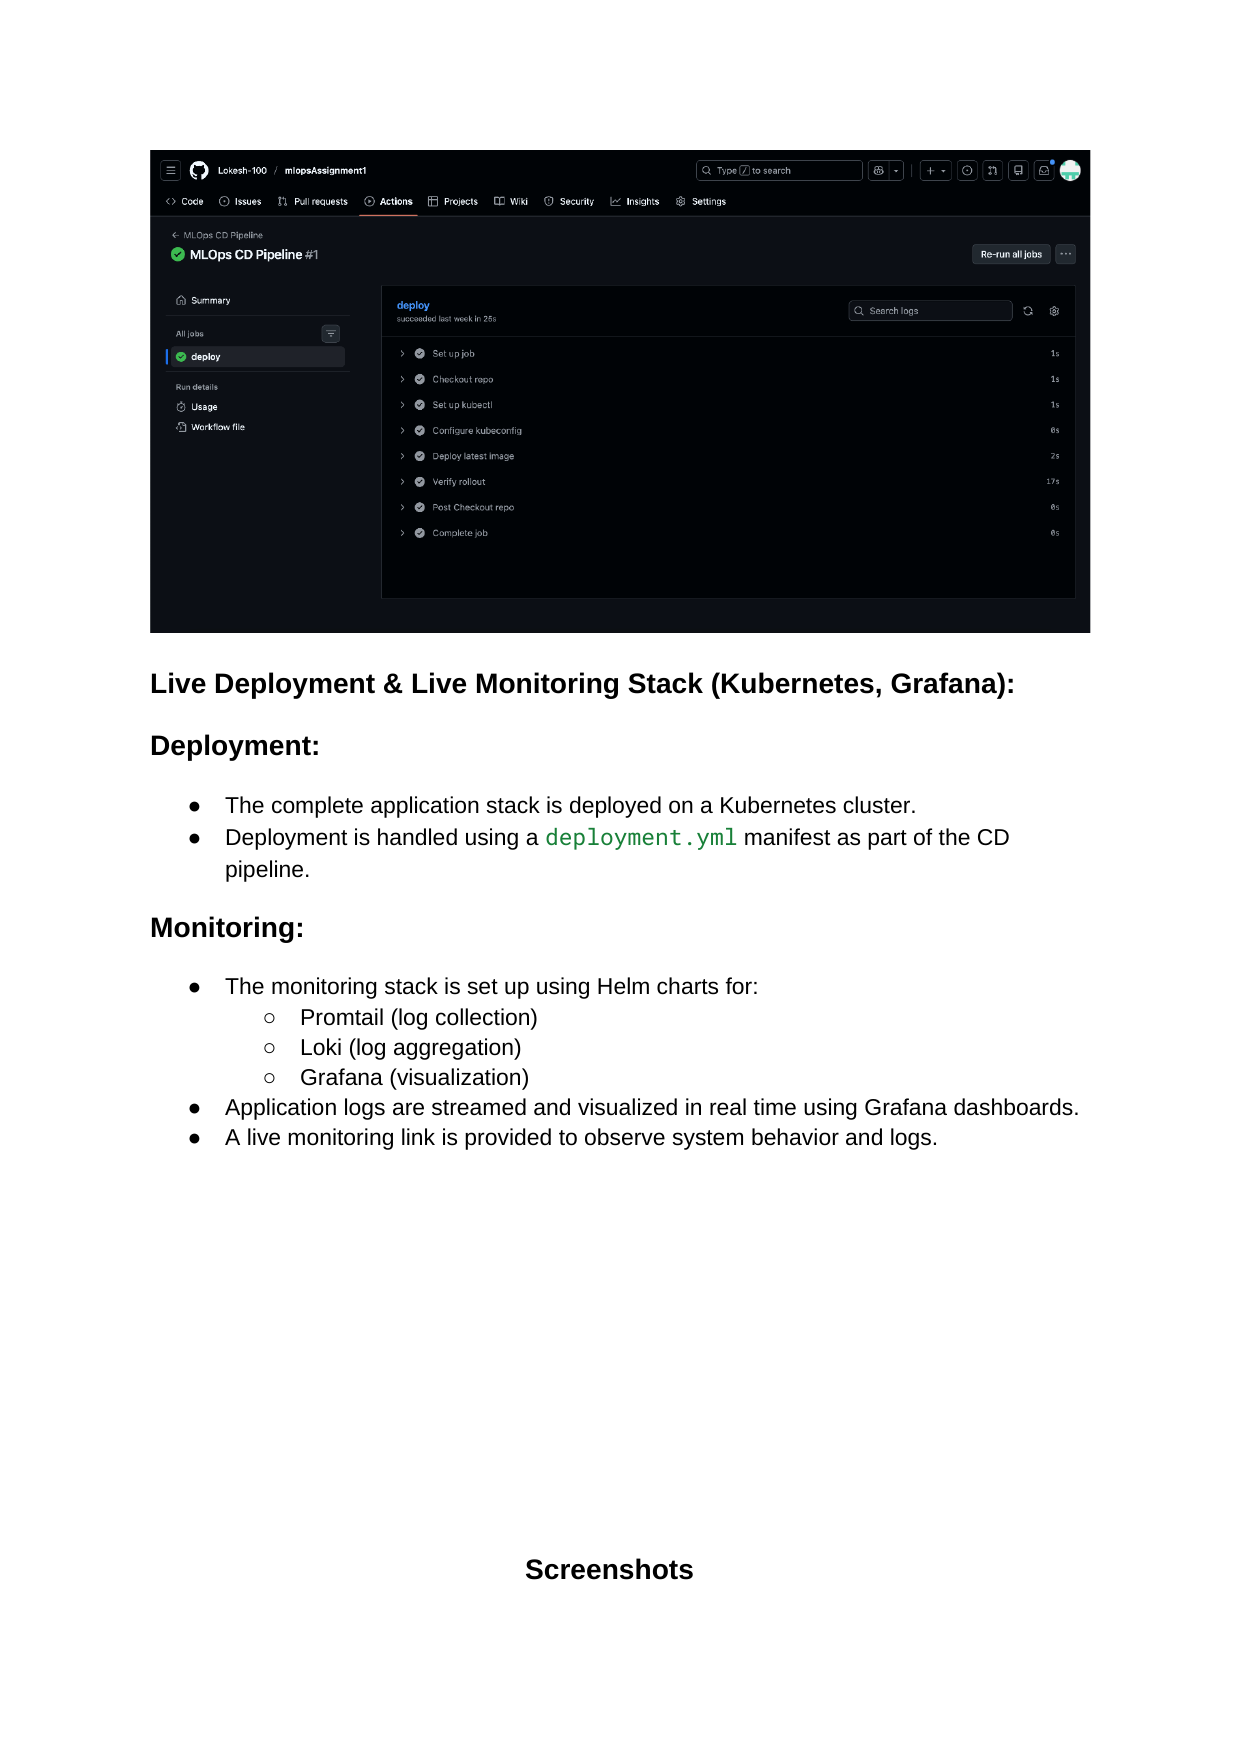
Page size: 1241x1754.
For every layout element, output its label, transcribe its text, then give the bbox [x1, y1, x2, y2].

list Promtail (log collection) [262, 1003, 1090, 1030]
list Deployment is handled using a deployment.yml manifest as part of the CD pipeline. [187, 822, 1090, 882]
list The monitoring stack is set up using Helm charts for: [187, 973, 1090, 999]
list Grafana (visualization) [262, 1064, 1090, 1090]
list The complete application stack is deployed on a Kubernetes cluster. [187, 792, 1090, 818]
text Screenshots [450, 1553, 1090, 1585]
text Deployment: [150, 729, 1090, 762]
list Application logs are streamed and visualized in real time using Grafana dashboards. [187, 1094, 1090, 1120]
list A live monitoring link is provided to observe system behavior and logs. [187, 1124, 1090, 1151]
picture [150, 150, 1091, 633]
list Loki (log aggregation) [262, 1034, 1090, 1060]
text Monitoring: [150, 911, 1090, 943]
subtitle Live Deployment & Live Monitoring Stack (Kubernetes, Grafana): [150, 667, 1090, 699]
